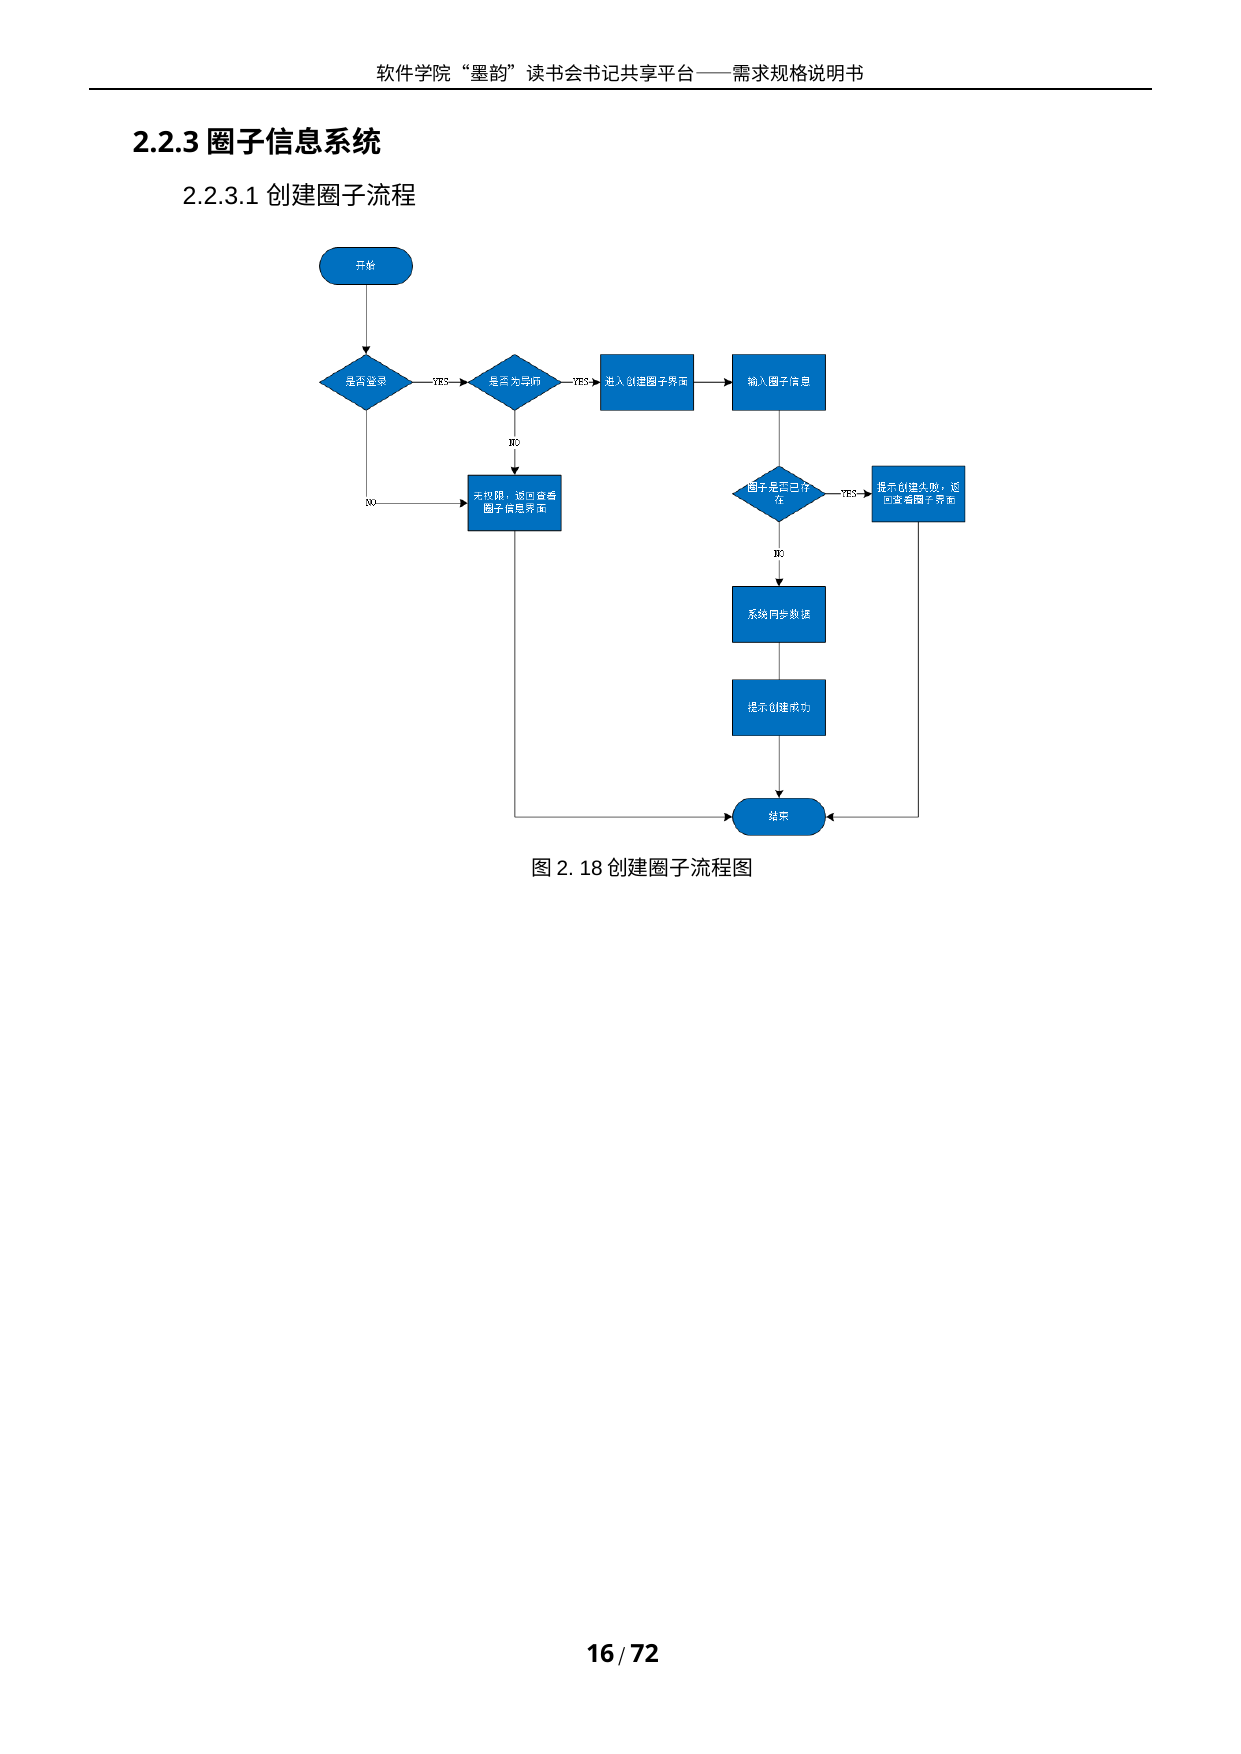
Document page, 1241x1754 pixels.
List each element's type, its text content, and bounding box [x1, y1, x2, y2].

text 图2. 18创建圈子流程图 [132, 851, 1152, 881]
subtitle 2.2.3.1 创建圈子流程 [132, 176, 1152, 212]
picture [318, 246, 966, 836]
subtitle 2.2.3 圈子信息系统 [132, 118, 1152, 161]
